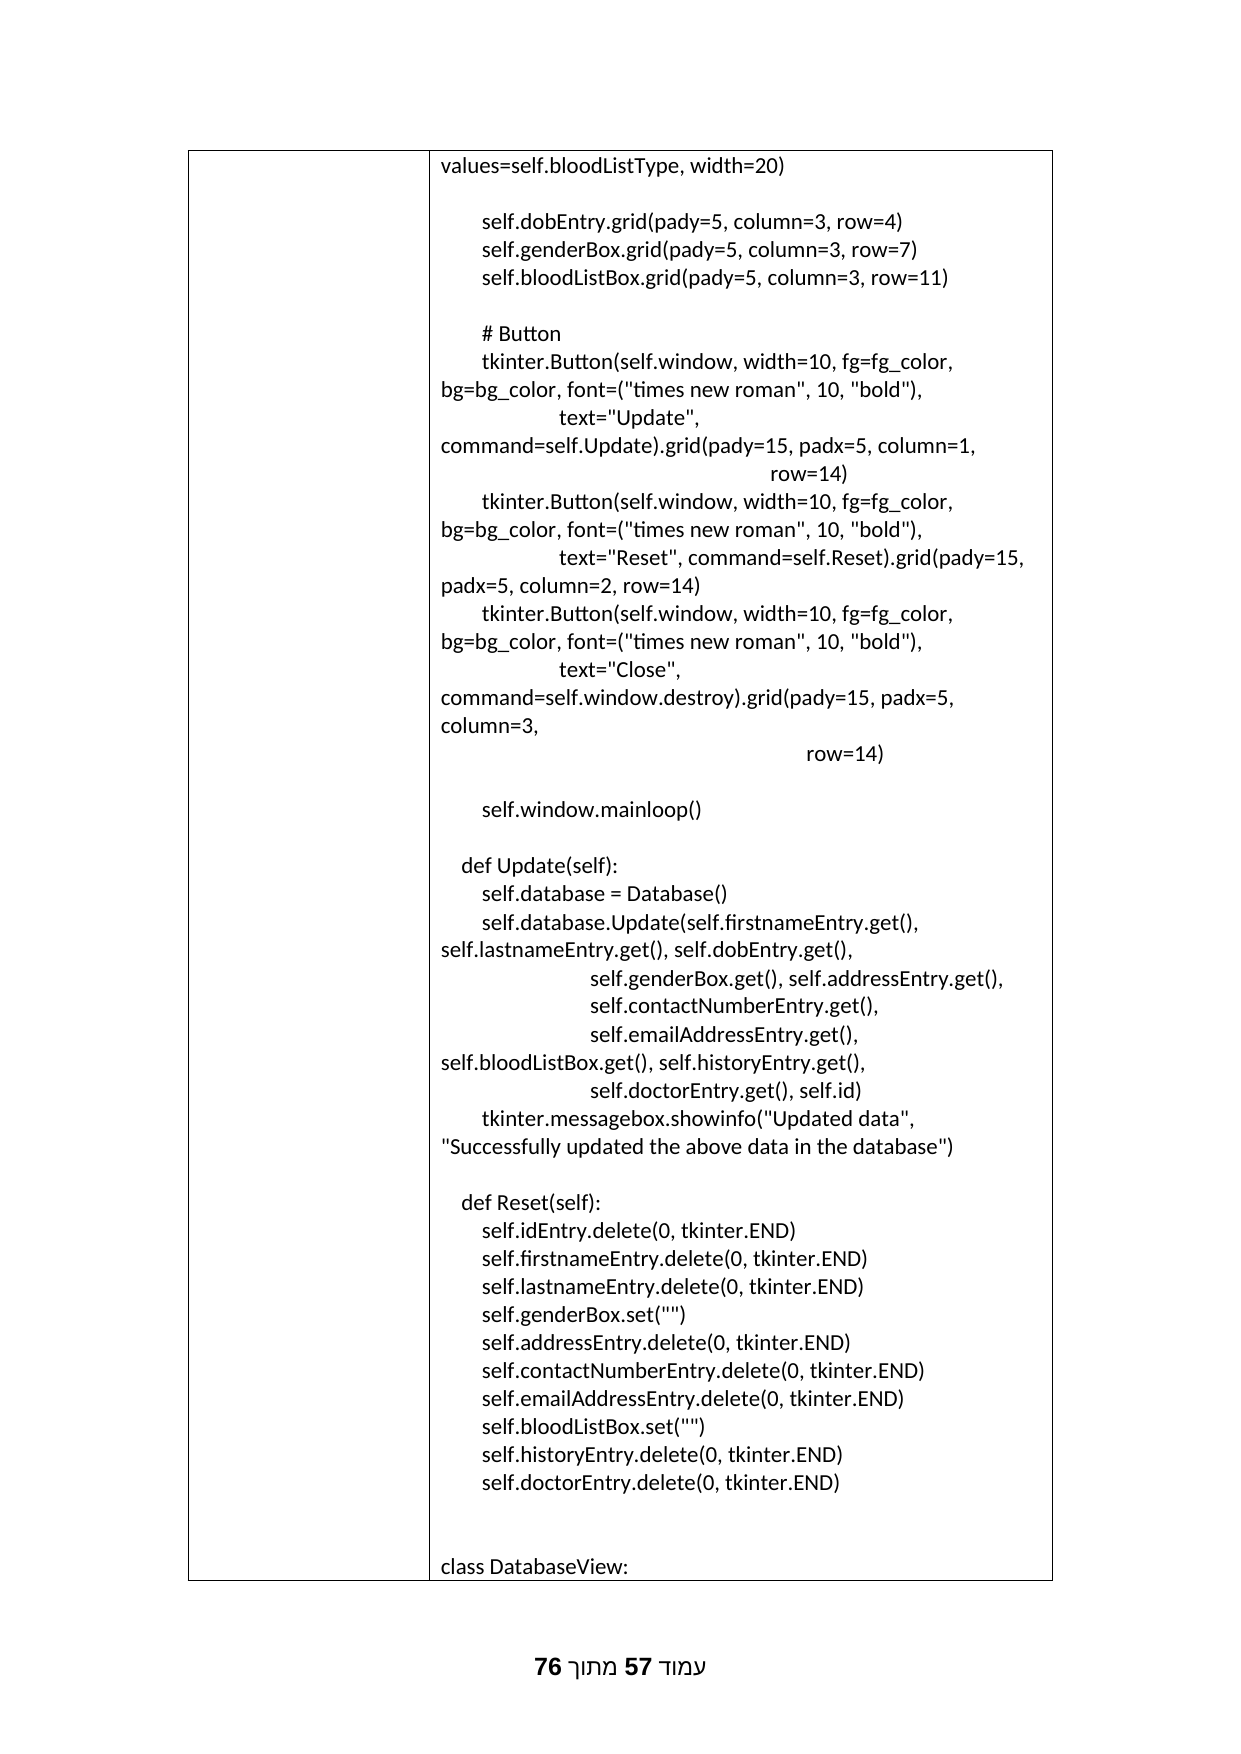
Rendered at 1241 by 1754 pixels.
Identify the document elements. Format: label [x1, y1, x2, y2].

table_cell [430, 151, 1052, 1580]
table_cell [189, 151, 429, 1580]
